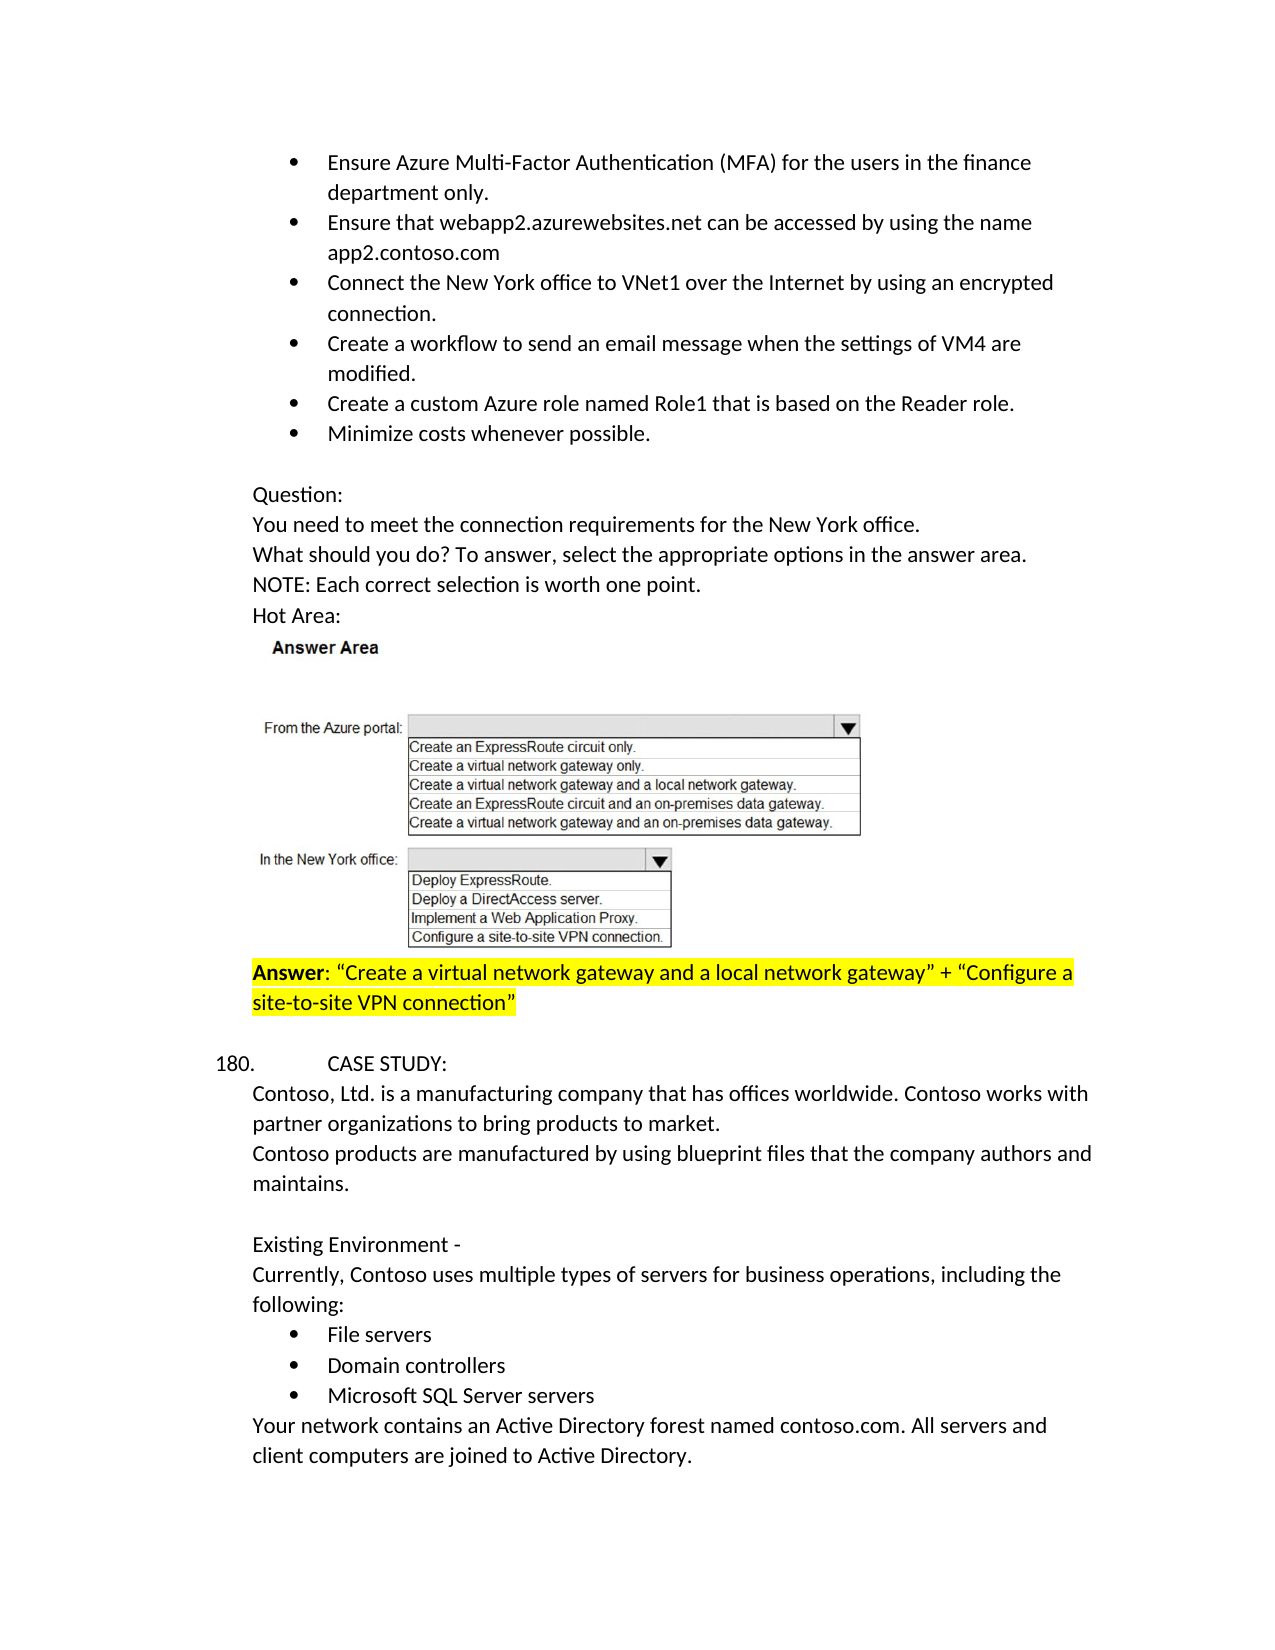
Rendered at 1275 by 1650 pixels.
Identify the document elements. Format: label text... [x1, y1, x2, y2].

list File servers [290, 1321, 1098, 1348]
list Ensure that webapp2.azurewebsites.net can be accessed by using the name app2.contoso.com [290, 208, 1098, 266]
text Your network contains an Active Directory forest named contoso.com. All servers and client computers are joined to Active Directory. [252, 1411, 1098, 1469]
list Domain controllers [290, 1351, 1098, 1379]
list CASE STUDY: [215, 1049, 1098, 1077]
list Microsoft SQL Server servers [290, 1381, 1098, 1409]
text Contoso products are manufactured by using blueprint files that the company authors and maintains. [252, 1139, 1098, 1197]
text Currently, Contoso uses multiple types of servers for business operations, including the following: [252, 1260, 1098, 1318]
list Minimize costs whenever possible. [290, 419, 1098, 447]
text NOTE: Each correct selection is worth one point. [252, 571, 1098, 598]
text Answer: “Create a virtual network gateway and a local network gateway” + “Configure a site-to-site VPN connection” [252, 958, 1098, 1016]
list Connect the New York office to VNet1 over the Internet by using an encrypted connection. [290, 268, 1098, 327]
list Create a workflow to send an email message when the settings of VM4 are modified. [290, 329, 1098, 387]
text Hot Area: [252, 601, 1098, 629]
text You need to meet the connection requirements for the New York office. [252, 510, 1098, 538]
text Question: [252, 480, 1098, 508]
list Create a custom Azure role named Role1 that is based on the Reader role. [290, 389, 1098, 417]
picture [252, 631, 865, 956]
text Existing Environment - [252, 1230, 1098, 1258]
text Contoso, Ltd. is a manufacturing company that has offices worldwide. Contoso works with partner organizations to bring products to market. [252, 1079, 1098, 1137]
text What should you do? To answer, select the appropriate options in the answer area. [252, 540, 1098, 568]
list Ensure Azure Multi-Factor Authentication (MFA) for the users in the finance department only. [290, 148, 1098, 206]
